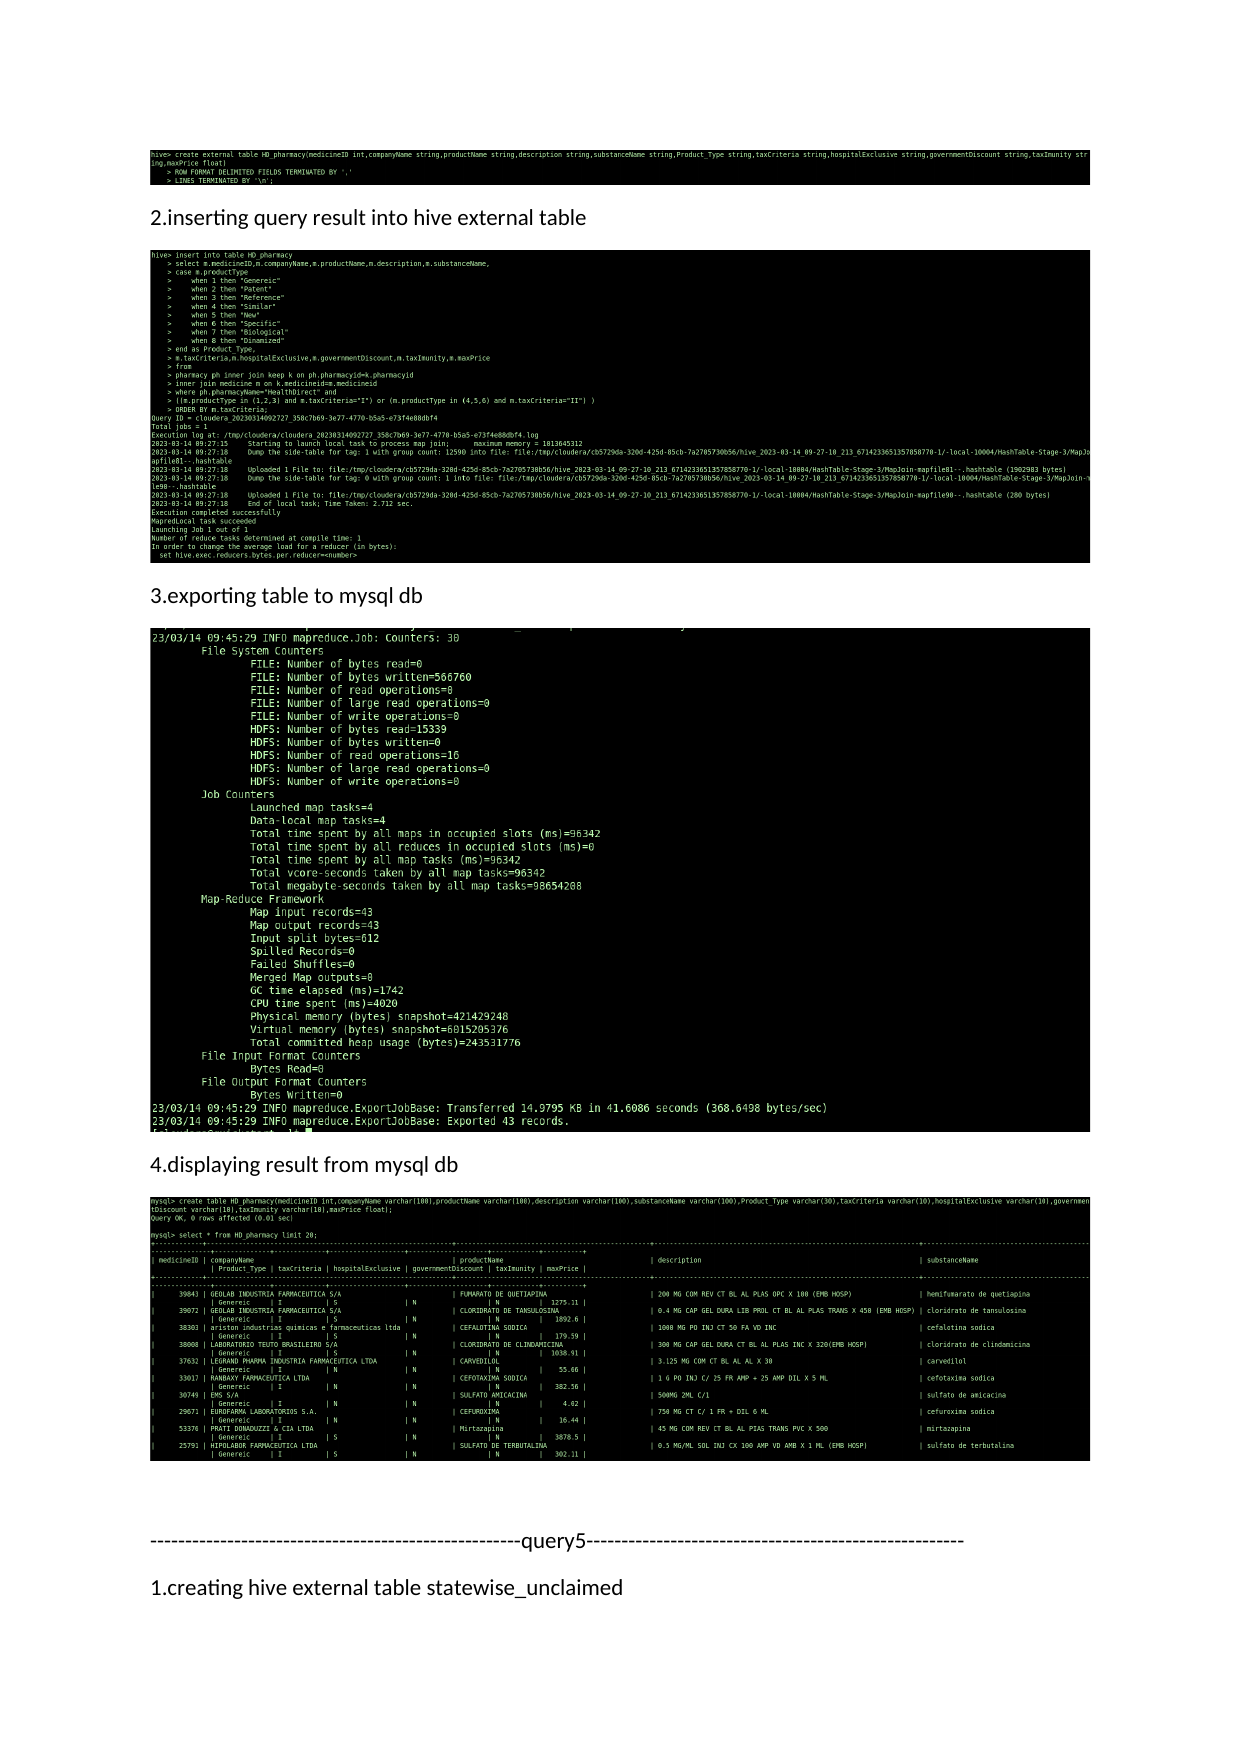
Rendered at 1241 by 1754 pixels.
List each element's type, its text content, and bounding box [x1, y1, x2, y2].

picture [150, 250, 1091, 563]
picture [150, 628, 1091, 1132]
text 3.exporting table to mysql db [150, 581, 1090, 609]
text -----------------------------------------------------query5------------------------------------------------------ [150, 1526, 1090, 1554]
picture [150, 150, 1091, 185]
text 2.inserting query result into hive external table [150, 203, 1090, 231]
text 4.displaying result from mysql db [150, 1150, 1090, 1178]
text 1.creating hive external table statewise_unclaimed [150, 1573, 1090, 1601]
picture [150, 1197, 1091, 1461]
